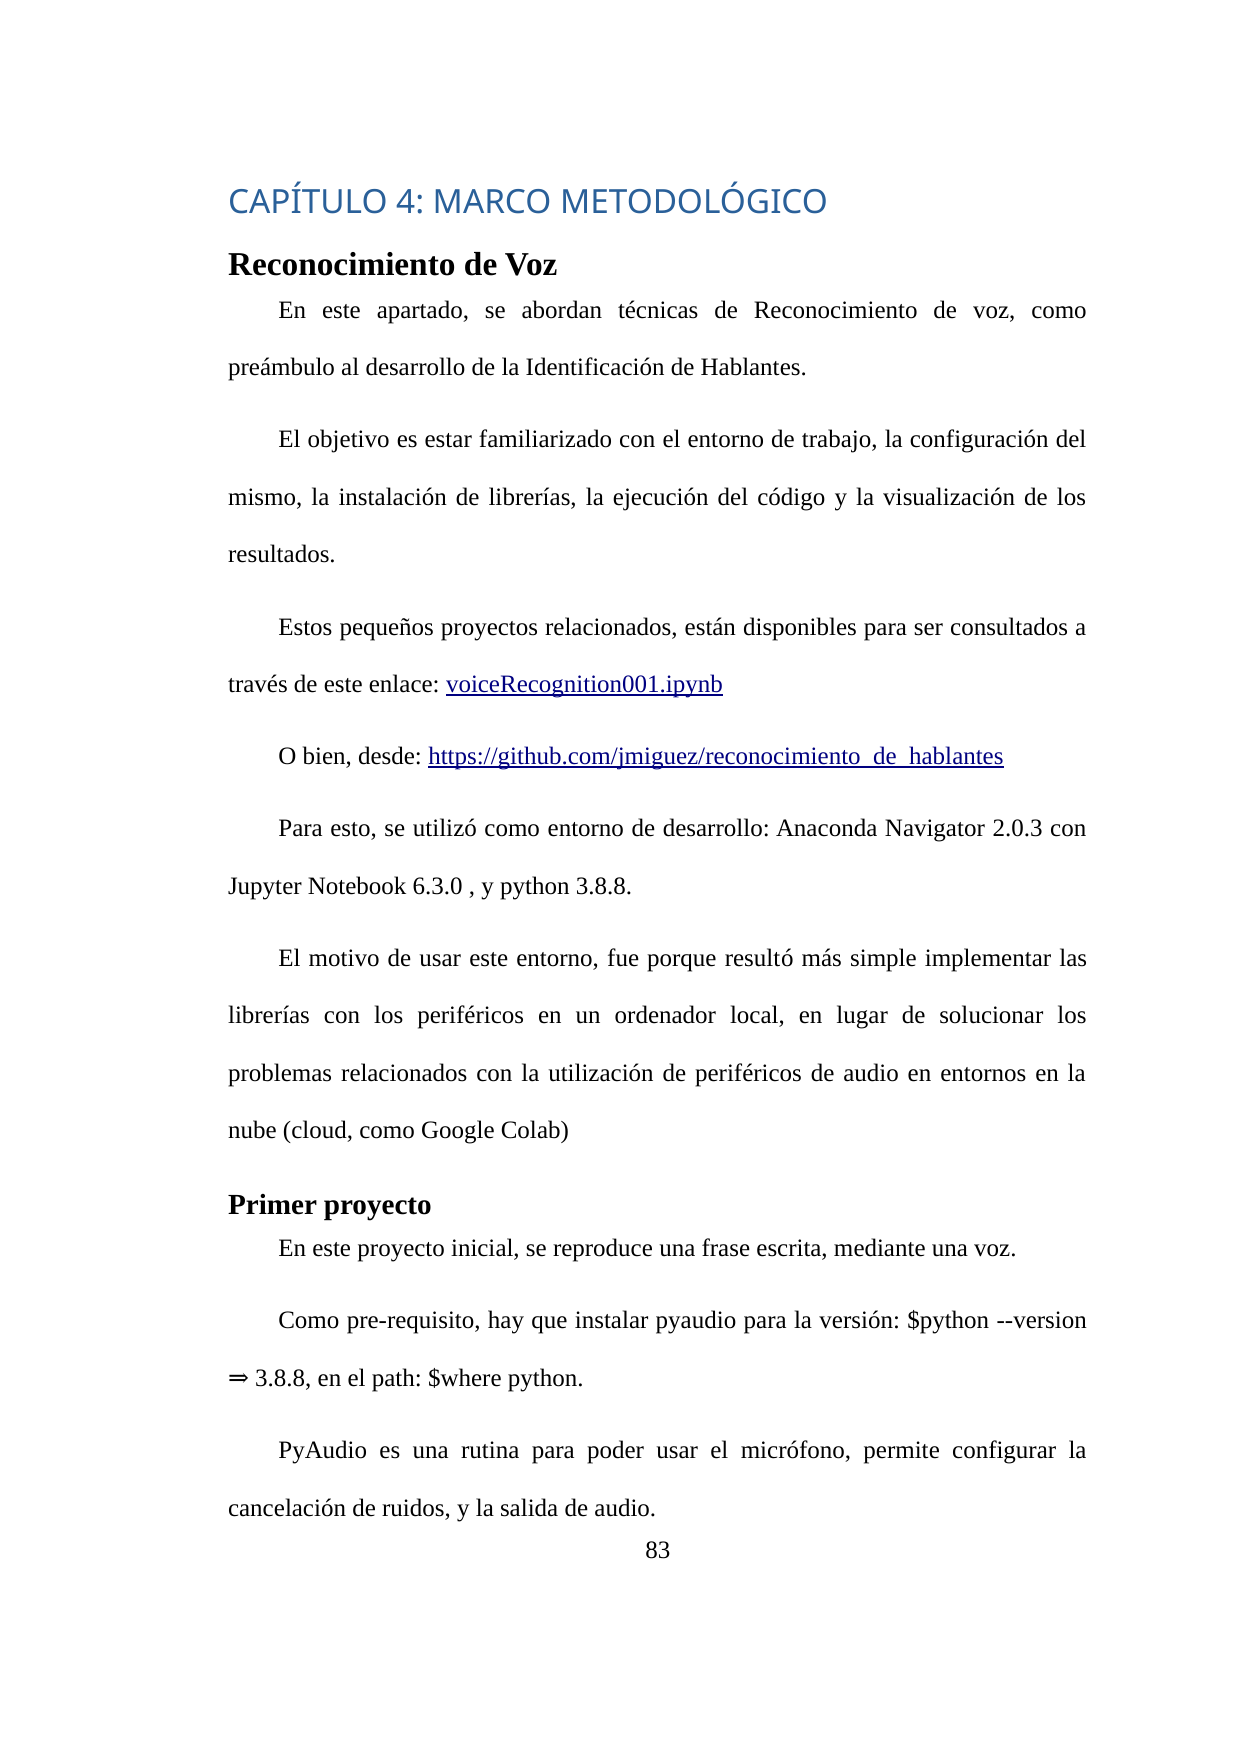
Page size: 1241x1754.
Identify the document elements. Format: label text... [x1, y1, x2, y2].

text El objetivo es estar familiarizado con el entorno de trabajo, la configuración del mismo, la instalación de librerías, la ejecución del código y la visualización de los resultados. [228, 424, 1087, 568]
text Como pre-requisito, hay que instalar pyaudio para la versión: $python --version ⇒ 3.8.8, en el path: $where python. [228, 1306, 1087, 1392]
text El motivo de usar este entorno, fue porque resultó más simple implementar las librerías con los periféricos en un ordenador local, en lugar de solucionar los problemas relacionados con la utilización de periféricos de audio en entornos en la nube (cloud, como Google Colab) [228, 943, 1087, 1144]
subtitle Primer proyecto [228, 1187, 1087, 1221]
text O bien, desde: https://github.com/jmiguez/reconocimiento_de_hablantes [228, 741, 1087, 770]
text En este apartado, se abordan técnicas de Reconocimiento de voz, como preámbulo al desarrollo de la Identificación de Hablantes. [228, 295, 1087, 381]
text En este proyecto inicial, se reproduce una frase escrita, mediante una voz. [228, 1233, 1087, 1262]
text Para esto, se utilizó como entorno de desarrollo: Anaconda Navigator 2.0.3 con Jupyter Notebook 6.3.0 , y python 3.8.8. [228, 813, 1087, 899]
subtitle CAPÍTULO 4: MARCO METODOLÓGICO [228, 178, 1087, 223]
text Estos pequeños proyectos relacionados, están disponibles para ser consultados a través de este enlace: voiceRecognition001.ipynb [228, 612, 1087, 698]
text PyAudio es una rutina para poder usar el micrófono, permite configurar la cancelación de ruidos, y la salida de audio. [228, 1435, 1087, 1521]
subtitle Reconocimiento de Voz [228, 244, 1087, 282]
